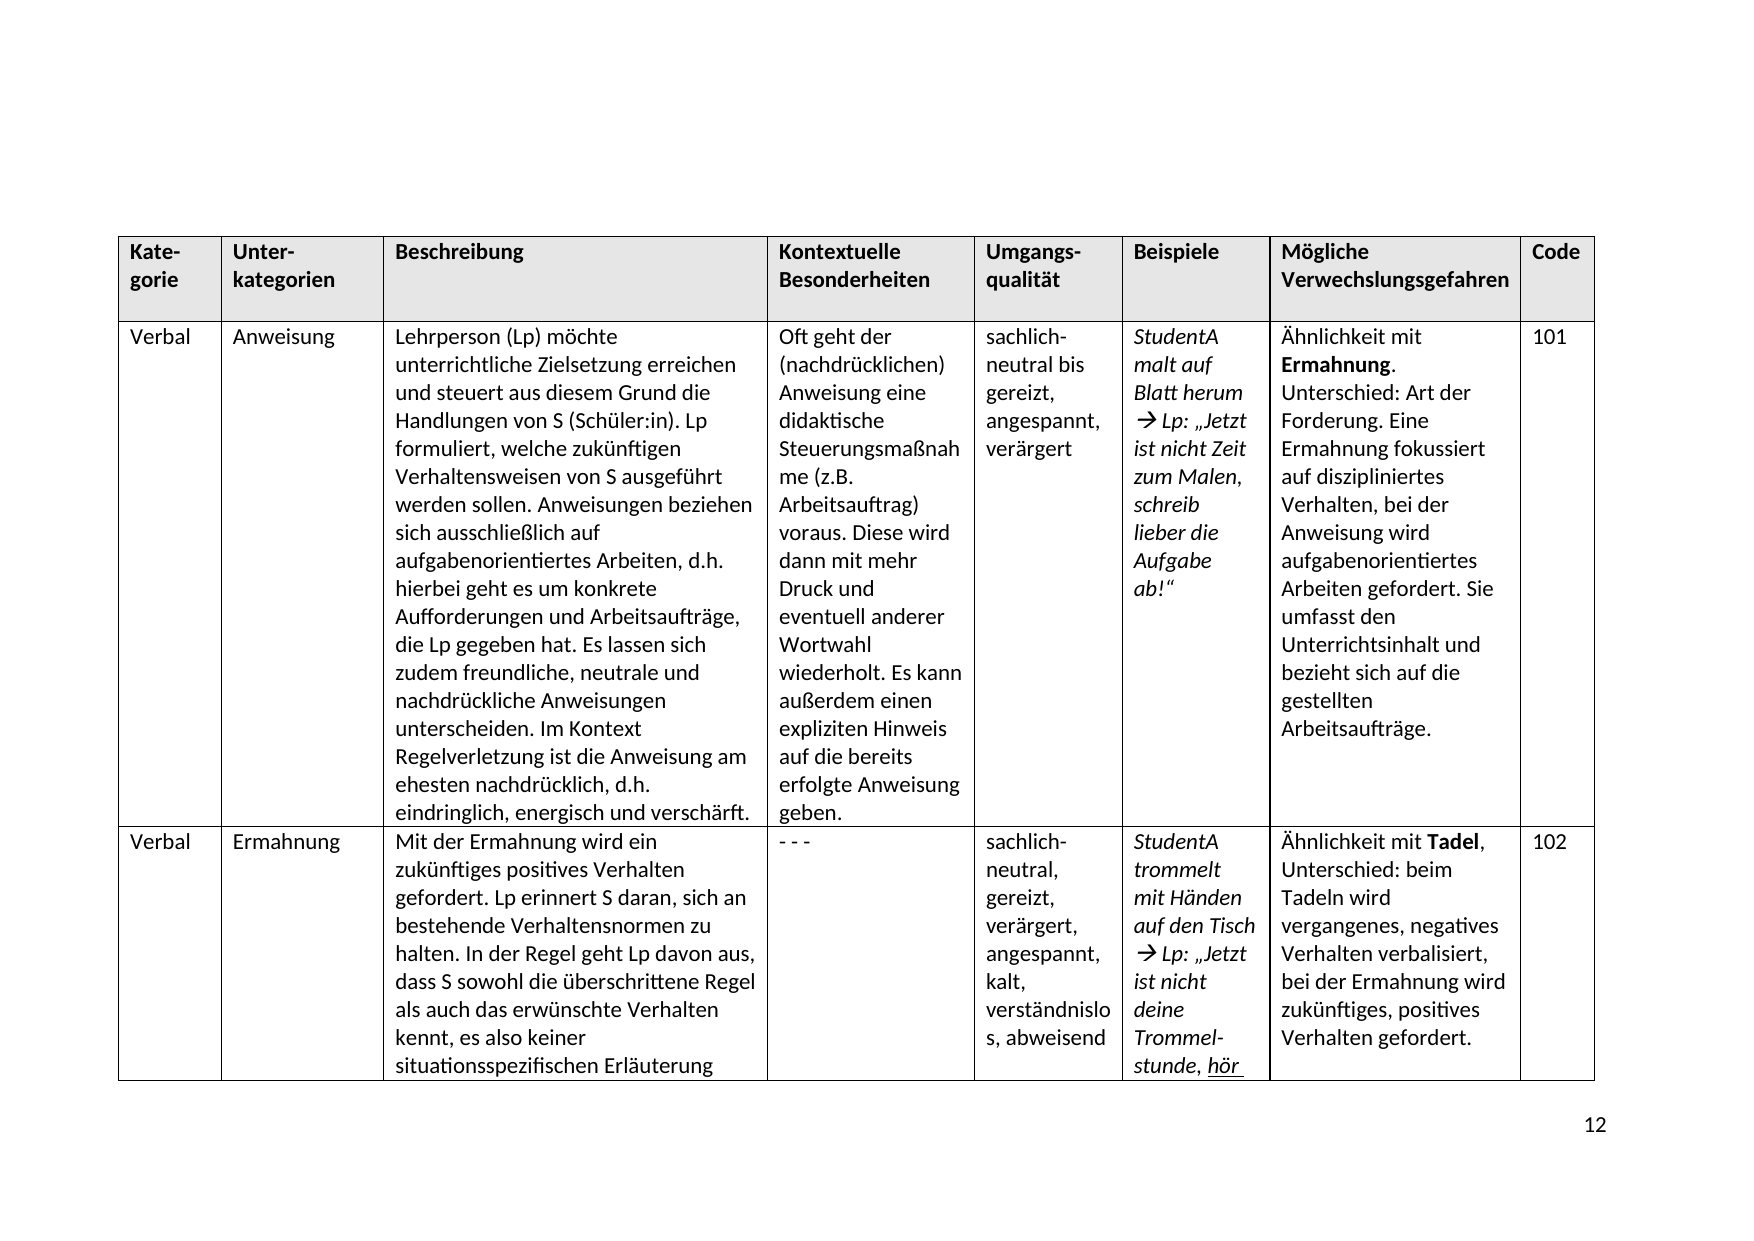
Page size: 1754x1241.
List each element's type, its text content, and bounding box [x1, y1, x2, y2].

table_cell Anweisung [222, 322, 383, 826]
table_cell Ermahnung [222, 827, 383, 1079]
table_header Kate-gorie [119, 237, 221, 321]
table_header Kontextuelle Besonderheiten [768, 237, 974, 321]
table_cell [1123, 827, 1269, 1079]
table_header Mögliche Verwechslungsgefahren [1271, 237, 1520, 321]
table_header Umgangs-qualität [975, 237, 1122, 321]
table_header Beschreibung [384, 237, 767, 321]
table_cell 102 [1521, 827, 1594, 1079]
table_header Beispiele [1123, 237, 1269, 321]
table_cell 101 [1521, 322, 1594, 826]
table_cell Verbal [119, 827, 221, 1079]
table_cell Verbal [119, 322, 221, 826]
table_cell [1271, 827, 1520, 1079]
table_header Unter-kategorien [222, 237, 383, 321]
table_cell - - - [768, 827, 974, 1079]
table_cell Oft geht der (nachdrücklichen) Anweisung eine didaktische Steuerungsmaßnahme (z.B. Arbeitsauftrag) voraus. Diese wird dann mit mehr Druck und eventuell anderer Wortwahl wiederholt. Es kann außerdem einen expliziten Hinweis auf die bereits erfolgte Anweisung geben. [768, 322, 974, 826]
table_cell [975, 827, 1122, 1079]
table_header Code [1521, 237, 1594, 321]
table_cell Ähnlichkeit mit Ermahnung. Unterschied: Art der Forderung. Eine Ermahnung fokussiert auf diszipliniertes Verhalten, bei der Anweisung wird aufgabenorientiertes Arbeiten gefordert. Sie umfasst den Unterrichtsinhalt und bezieht sich auf die gestellten Arbeitsaufträge. [1271, 322, 1520, 826]
table_cell StudentA malt auf Blatt herum Lp: „Jetzt ist nicht Zeit zum Malen, schreib lieber die Aufgabe ab!“ [1123, 322, 1269, 826]
table_cell sachlich-neutral bis gereizt, angespannt, verärgert [975, 322, 1122, 826]
table_cell Lehrperson (Lp) möchte unterrichtliche Zielsetzung erreichen und steuert aus diesem Grund die Handlungen von S (Schüler:in). Lp formuliert, welche zukünftigen Verhaltensweisen von S ausgeführt werden sollen. Anweisungen beziehen sich ausschließlich auf aufgabenorientiertes Arbeiten, d.h. hierbei geht es um konkrete Aufforderungen und Arbeitsaufträge, die Lp gegeben hat. Es lassen sich zudem freundliche, neutrale und nachdrückliche Anweisungen unterscheiden. Im Kontext Regelverletzung ist die Anweisung am ehesten nachdrücklich, d.h. eindringlich, energisch und verschärft. [384, 322, 767, 826]
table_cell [384, 827, 767, 1079]
